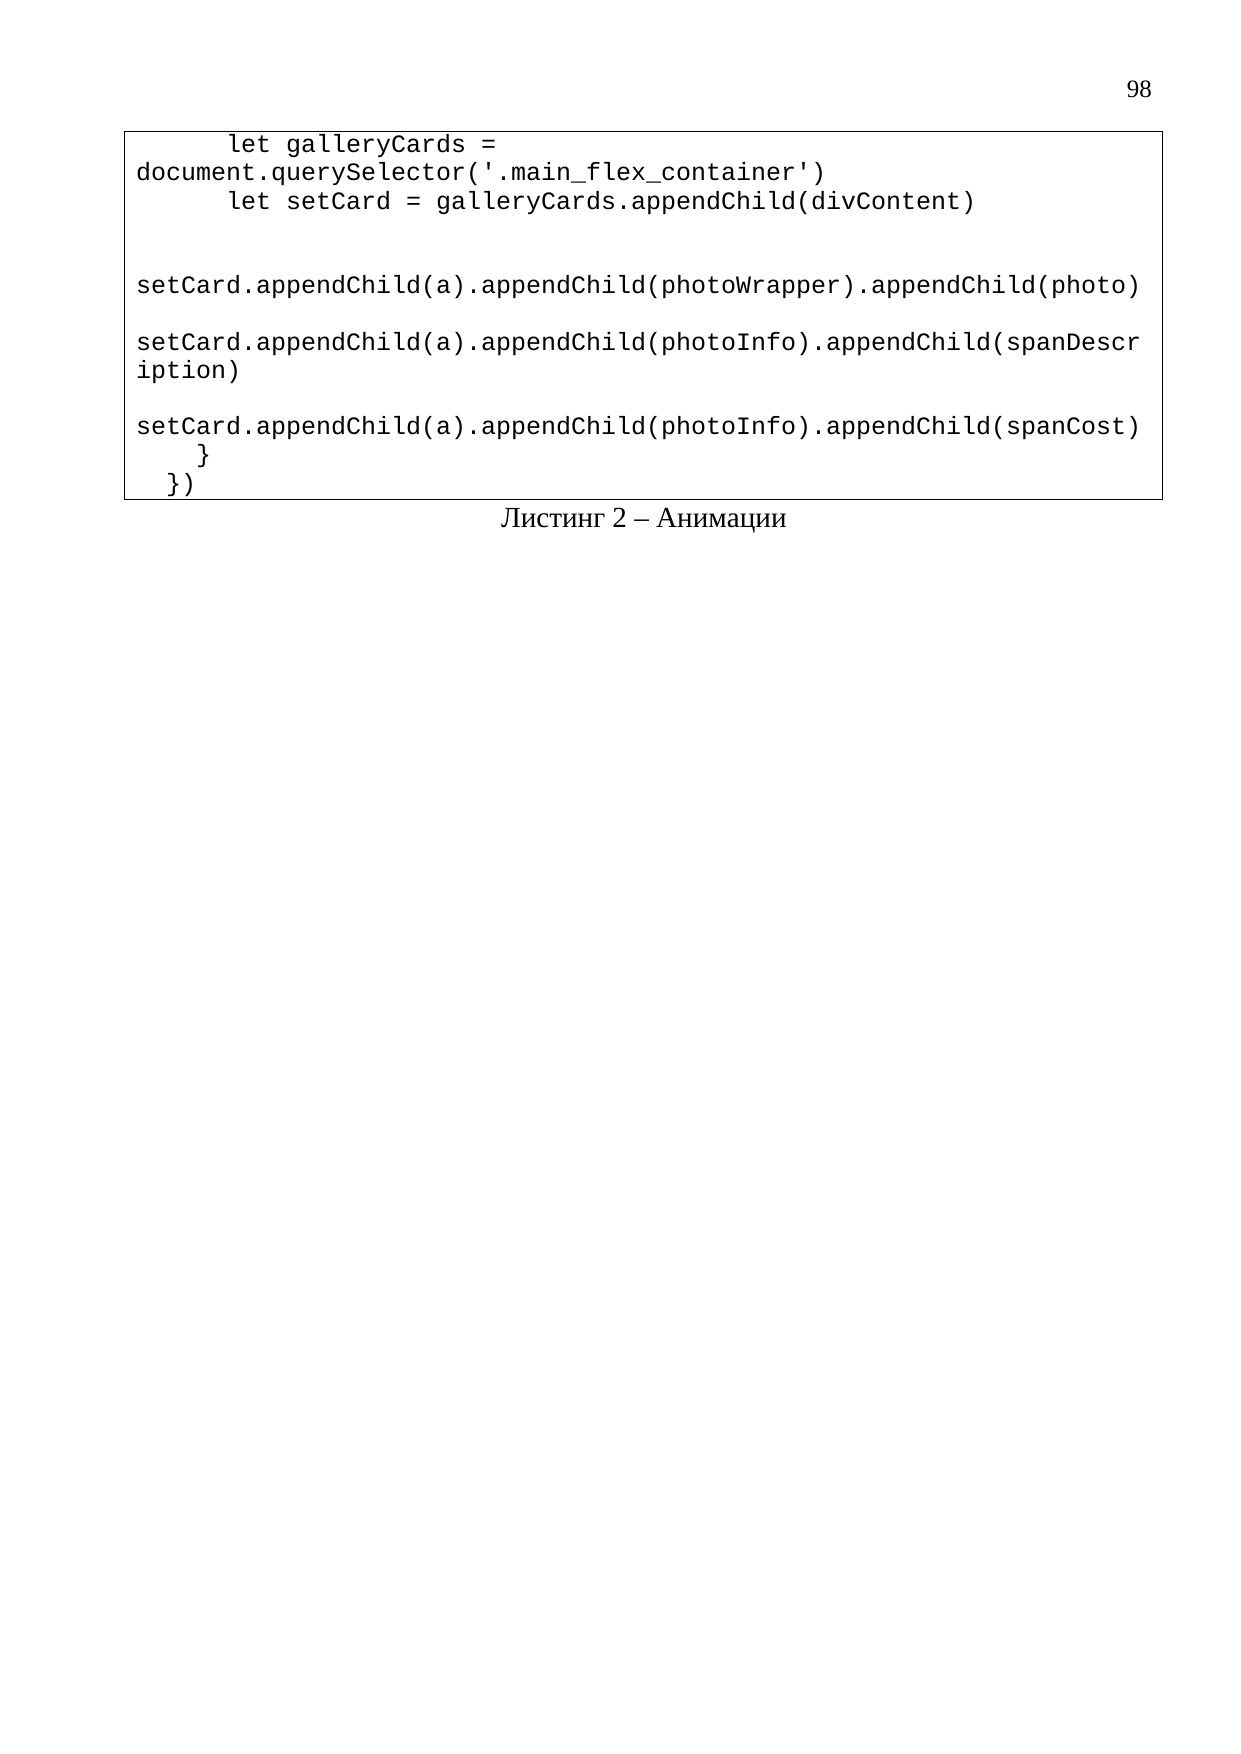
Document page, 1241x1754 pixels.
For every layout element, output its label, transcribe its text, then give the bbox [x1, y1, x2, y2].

text Листинг 2 – Анимации [136, 500, 1152, 533]
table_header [125, 132, 1162, 499]
